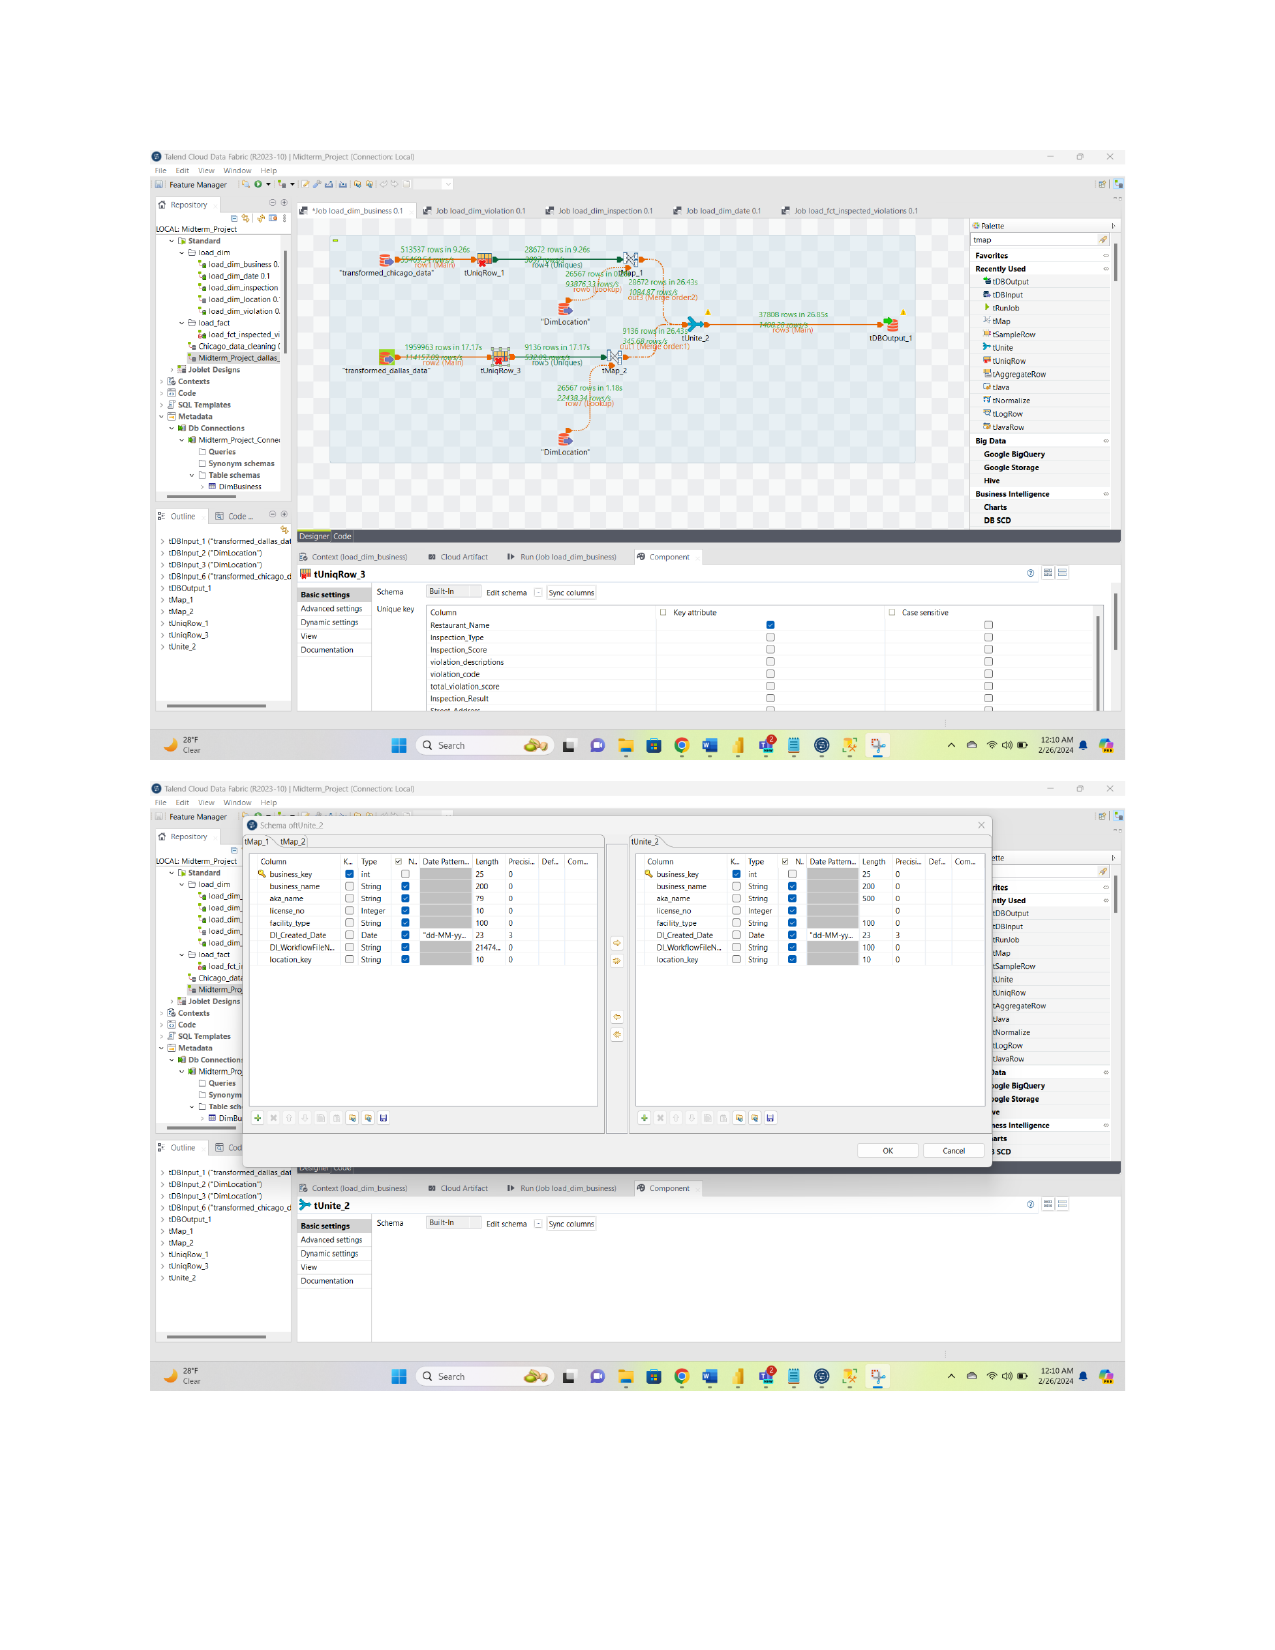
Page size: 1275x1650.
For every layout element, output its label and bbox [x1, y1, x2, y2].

picture [150, 150, 1125, 760]
picture [150, 781, 1125, 1391]
